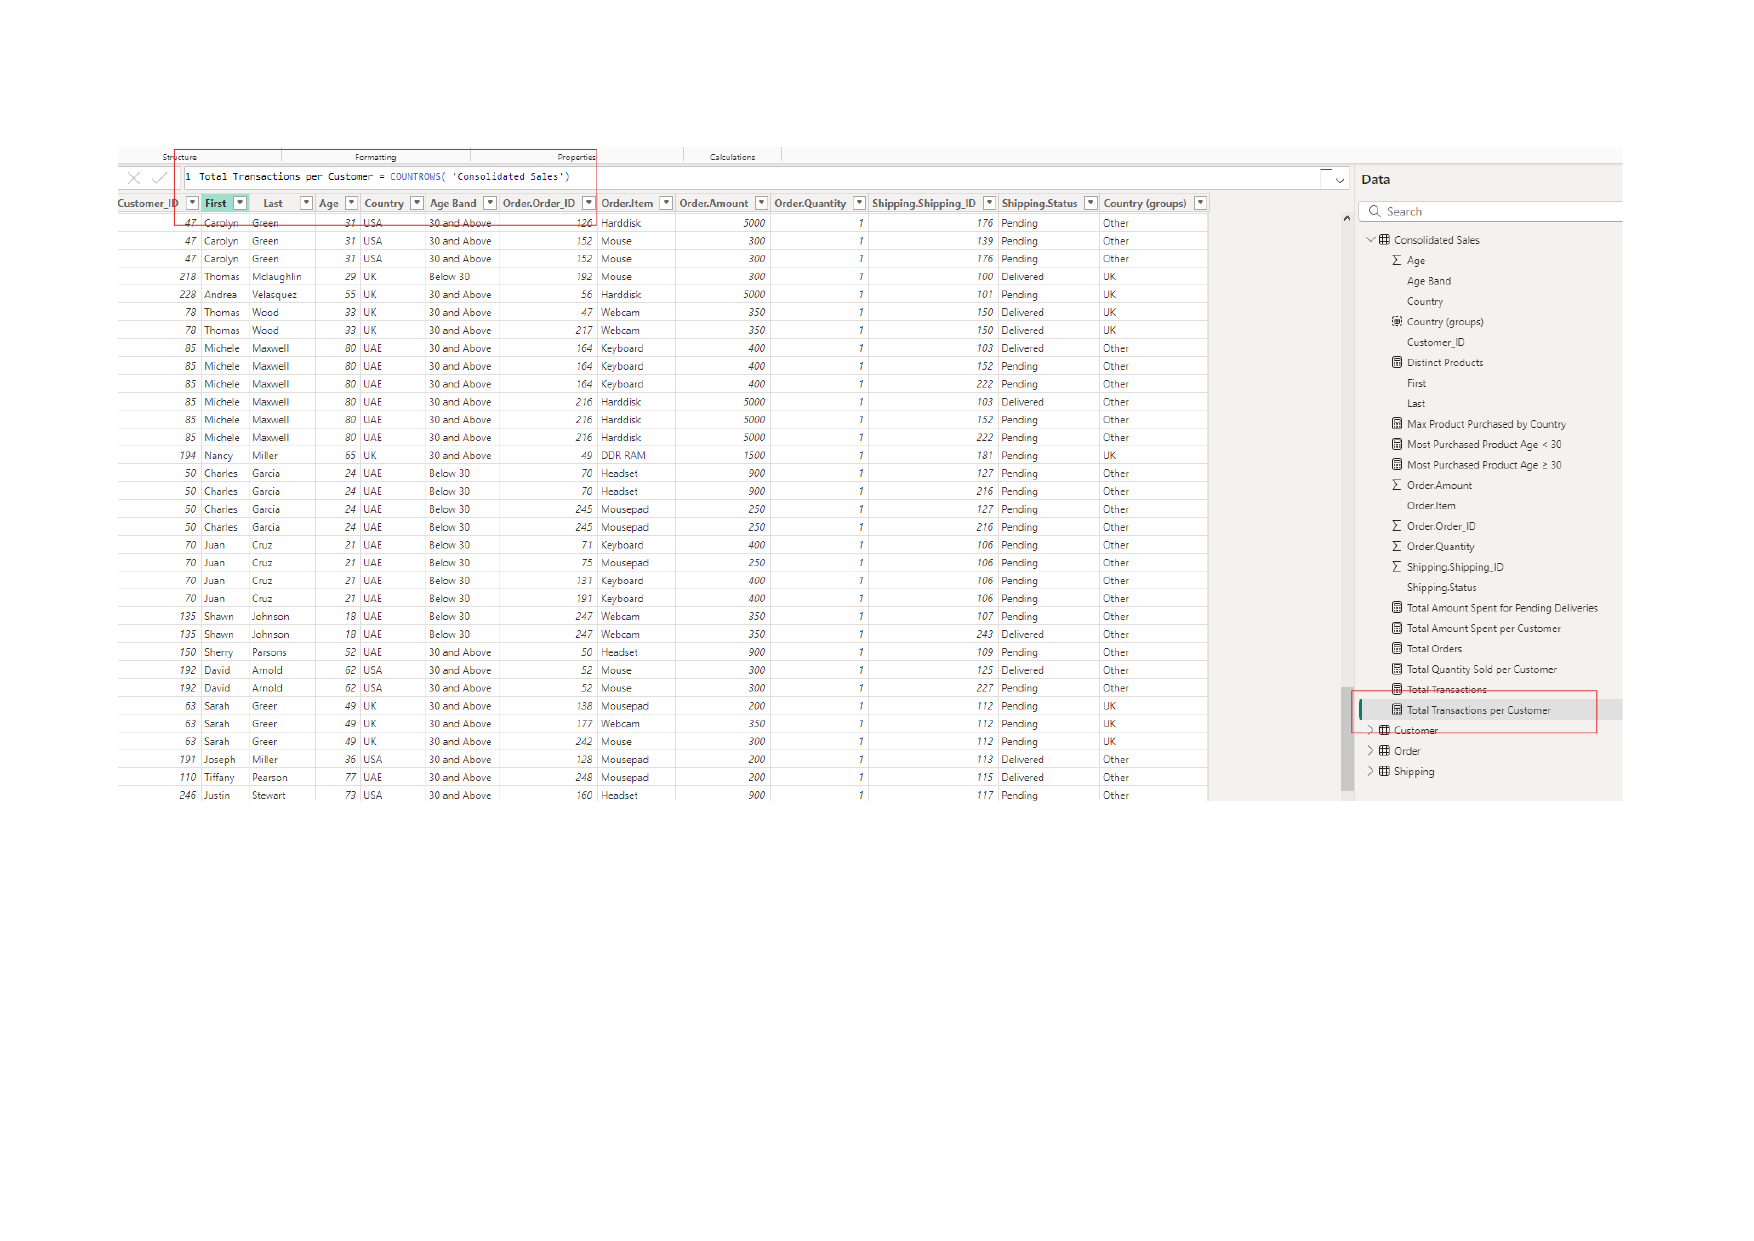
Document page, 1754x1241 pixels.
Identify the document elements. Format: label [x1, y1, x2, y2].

picture [118, 147, 1623, 801]
